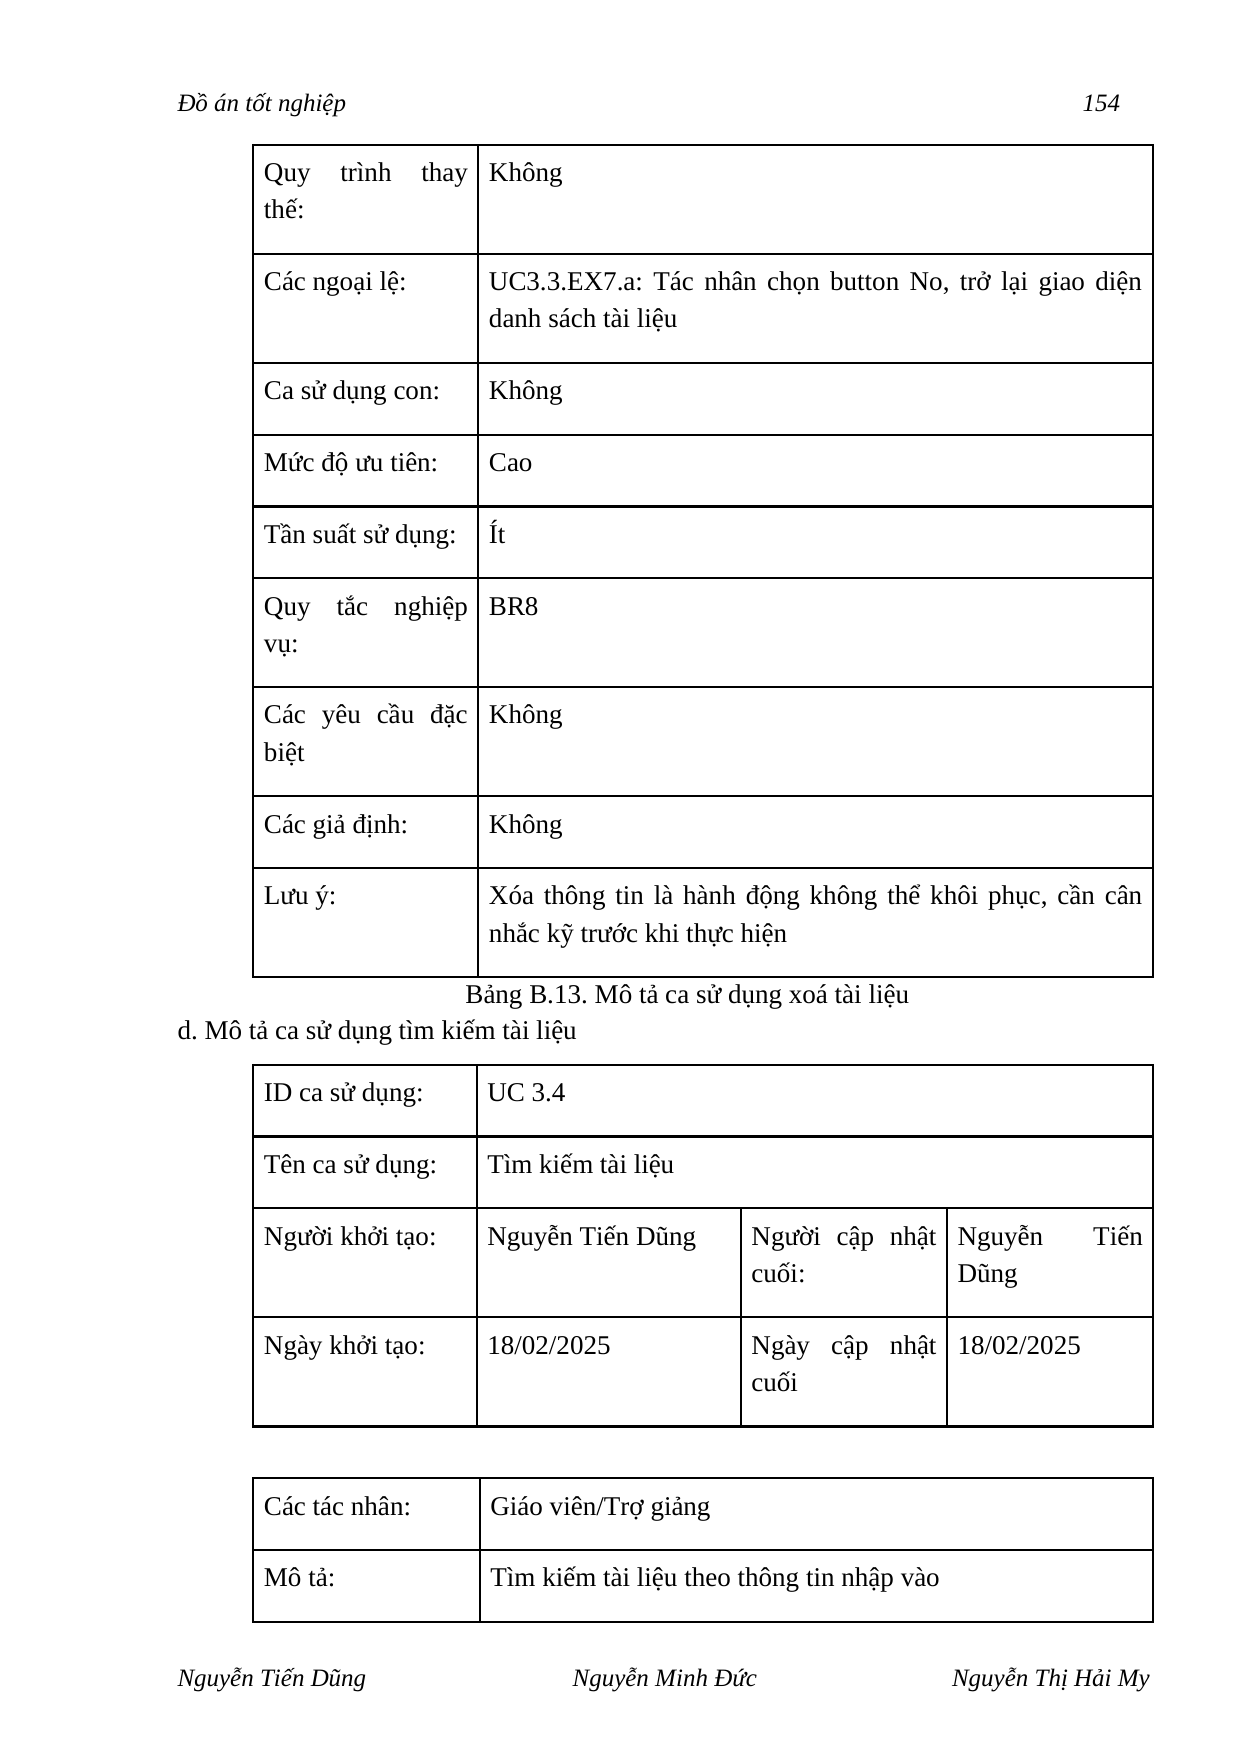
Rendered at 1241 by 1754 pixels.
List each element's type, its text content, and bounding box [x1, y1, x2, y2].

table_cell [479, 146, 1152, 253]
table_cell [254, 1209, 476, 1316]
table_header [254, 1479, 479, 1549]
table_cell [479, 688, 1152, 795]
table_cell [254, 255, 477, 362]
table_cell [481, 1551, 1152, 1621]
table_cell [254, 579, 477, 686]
subtitle d. Mô tả ca sử dụng tìm kiếm tài liệu [177, 1014, 1122, 1045]
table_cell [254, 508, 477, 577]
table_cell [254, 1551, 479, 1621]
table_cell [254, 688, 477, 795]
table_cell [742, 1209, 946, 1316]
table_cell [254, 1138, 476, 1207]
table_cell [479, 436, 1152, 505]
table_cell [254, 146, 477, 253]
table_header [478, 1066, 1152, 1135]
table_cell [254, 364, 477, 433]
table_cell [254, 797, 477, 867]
text Bảng B.13. Mô tả ca sử dụng xoá tài liệu [177, 978, 1122, 1009]
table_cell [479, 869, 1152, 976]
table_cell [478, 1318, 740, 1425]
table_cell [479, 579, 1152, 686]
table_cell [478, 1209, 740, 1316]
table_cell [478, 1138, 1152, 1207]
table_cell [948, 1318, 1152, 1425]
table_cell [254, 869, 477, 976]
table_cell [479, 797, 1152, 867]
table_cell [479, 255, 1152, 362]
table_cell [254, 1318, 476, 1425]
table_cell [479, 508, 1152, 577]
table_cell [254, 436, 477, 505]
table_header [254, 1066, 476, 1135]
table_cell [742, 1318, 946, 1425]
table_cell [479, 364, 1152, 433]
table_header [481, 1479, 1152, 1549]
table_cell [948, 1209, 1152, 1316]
